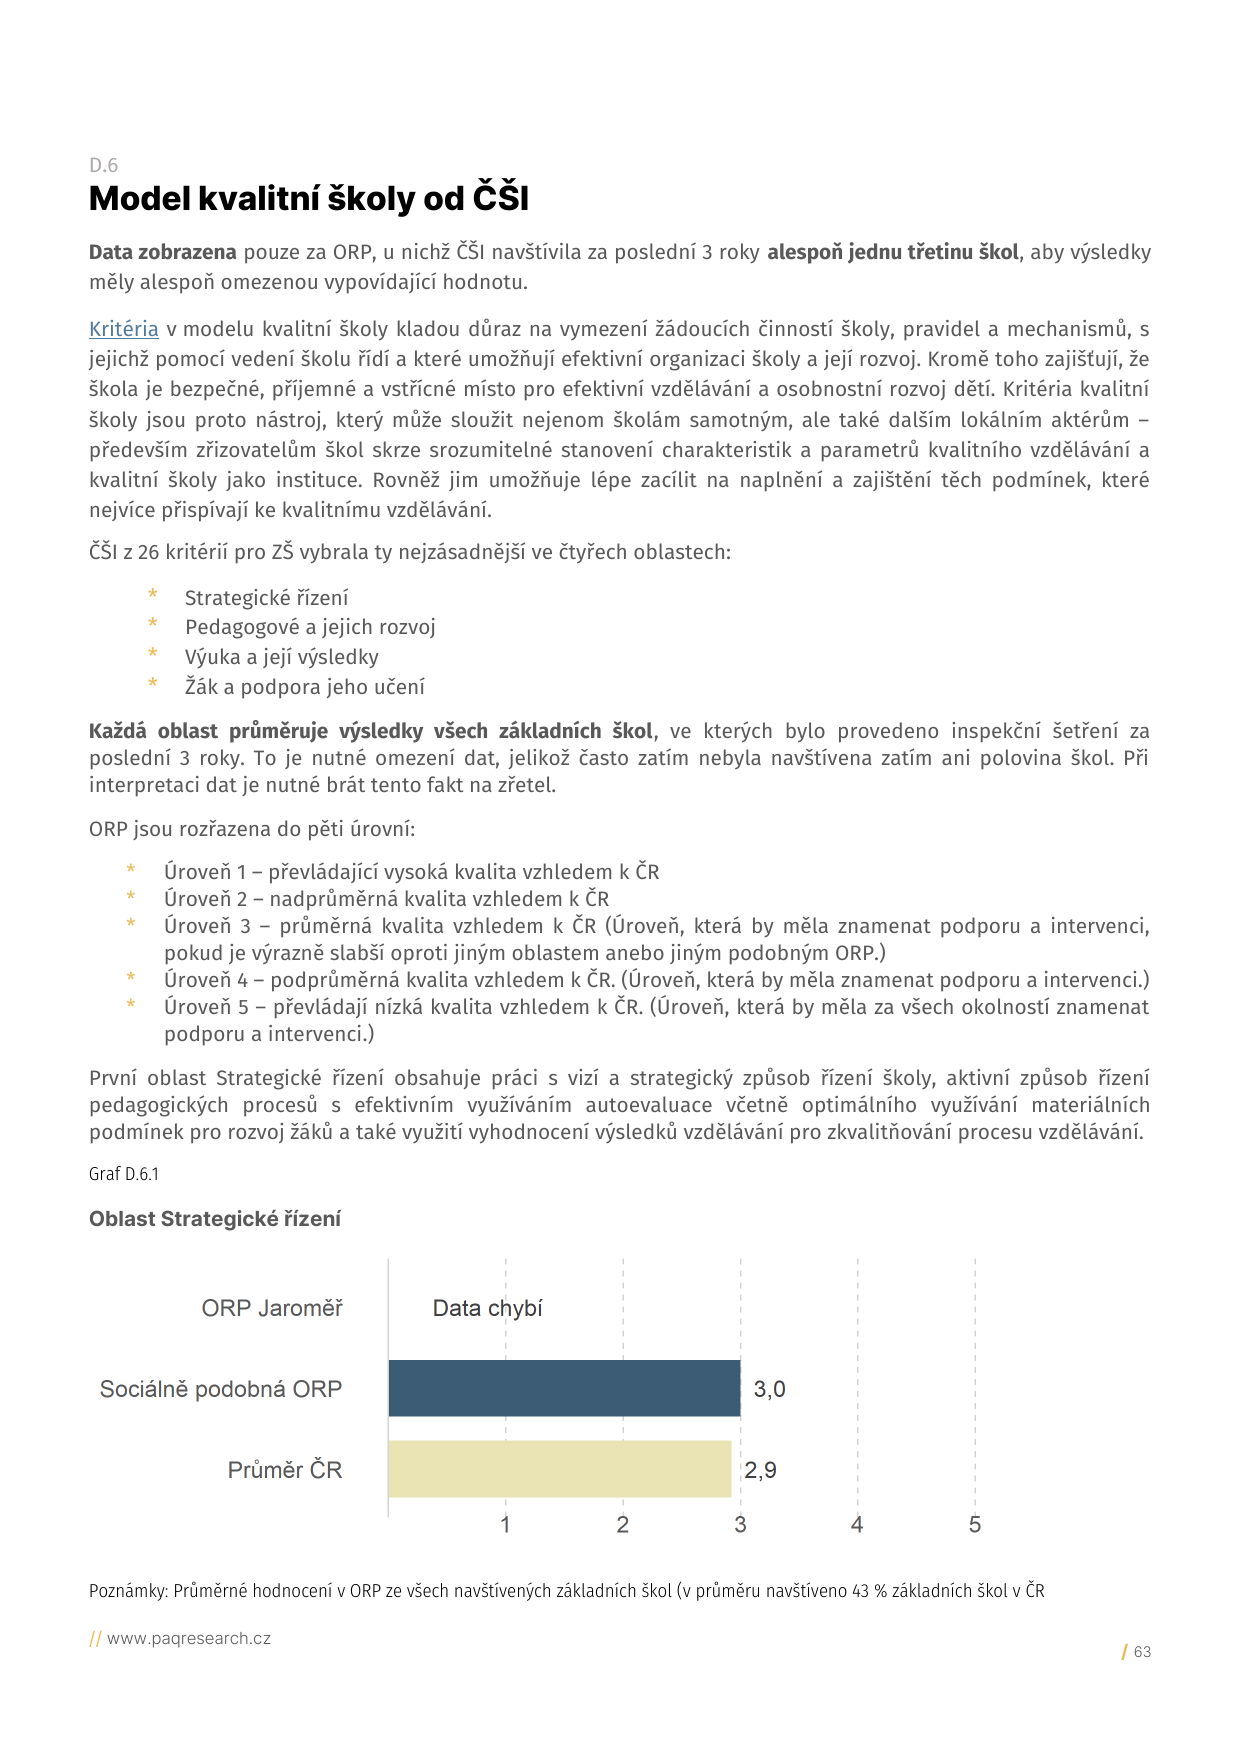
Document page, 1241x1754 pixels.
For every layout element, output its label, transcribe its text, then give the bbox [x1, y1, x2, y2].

list Pedagogové a jejich rozvoj [148, 613, 1152, 641]
text ČŠI z 26 kritérií pro ZŠ vybrala ty nejzásadnější ve čtyřech oblastech: [89, 540, 1152, 565]
list Úroveň 2 – nadprůměrná kvalita vzhledem k ČR [126, 887, 1152, 912]
text První oblast Strategické řízení obsahuje práci s vizí a strategický způsob řízení školy, aktivní způsob řízení pedagogických procesů s efektivním využíváním autoevaluace včetně optimálního využívání materiálních podmínek pro rozvoj žáků a také využití vyhodnocení výsledků vzdělávání pro zkvalitňování procesu vzdělávání. [89, 1066, 1152, 1145]
text Oblast Strategické řízení [89, 1202, 1152, 1232]
list Strategické řízení [148, 583, 1152, 611]
list Úroveň 4 – podprůměrná kvalita vzhledem k ČR. (Úroveň, která by měla znamenat podporu a intervenci.) [126, 968, 1152, 993]
text Kritéria v modelu kvalitní školy kladou důraz na vymezení žádoucích činností školy, pravidel a mechanismů, s jejichž pomocí vedení školu řídí a které umožňují efektivní organizaci školy a její rozvoj. Kromě toho zajišťují, že škola je bezpečné, příjemné a vstřícné místo pro efektivní vzdělávání a osobnostní rozvoj dětí. Kritéria kvalitní školy jsou proto nástroj, který může sloužit nejenom školám samotným, ale také dalším lokálním aktérům – především zřizovatelům škol skrze srozumitelné stanovení charakteristik a parametrů kvalitního vzdělávání a kvalitní školy jako instituce. Rovněž jim umožňuje lépe zacílit na naplnění a zajištění těch podmínek, které nejvíce přispívají ke kvalitnímu vzdělávání. [89, 312, 1152, 523]
text Poznámky: Průměrné hodnocení v ORP ze všech navštívených základních škol (v průměru navštíveno 43 % základních škol v ČR [89, 1580, 1152, 1602]
text Data zobrazena pouze za ORP, u nichž ČŠI navštívila za poslední 3 roky alespoň jednu třetinu škol, aby výsledky měly alespoň omezenou vypovídající hodnotu. [89, 235, 1152, 295]
list Žák a podpora jeho učení [148, 673, 1152, 700]
list Úroveň 5 – převládají nízká kvalita vzhledem k ČR. (Úroveň, která by měla za všech okolností znamenat podporu a intervenci.) [126, 995, 1152, 1047]
text Graf D.6.1 [89, 1163, 1152, 1186]
list Úroveň 1 – převládající vysoká kvalita vzhledem k ČR [126, 860, 1152, 885]
text Každá oblast průměruje výsledky všech základních škol, ve kterých bylo provedeno inspekční šetření za poslední 3 roky. To je nutné omezení dat, jelikož často zatím nebyla navštívena zatím ani polovina škol. Při interpretaci dat je nutné brát tento fakt na zřetel. [89, 719, 1152, 798]
text ORP jsou rozřazena do pěti úrovní: [89, 817, 1152, 842]
picture [88, 1231, 1139, 1564]
list Výuka a její výsledky [148, 643, 1152, 670]
subtitle Model kvalitní školy od ČŠI [89, 178, 1152, 218]
text D.6 [89, 148, 1152, 178]
list Úroveň 3 – průměrná kvalita vzhledem k ČR (Úroveň, která by měla znamenat podporu a intervenci, pokud je výrazně slabší oproti jiným oblastem anebo jiným podobným ORP.) [126, 914, 1152, 966]
